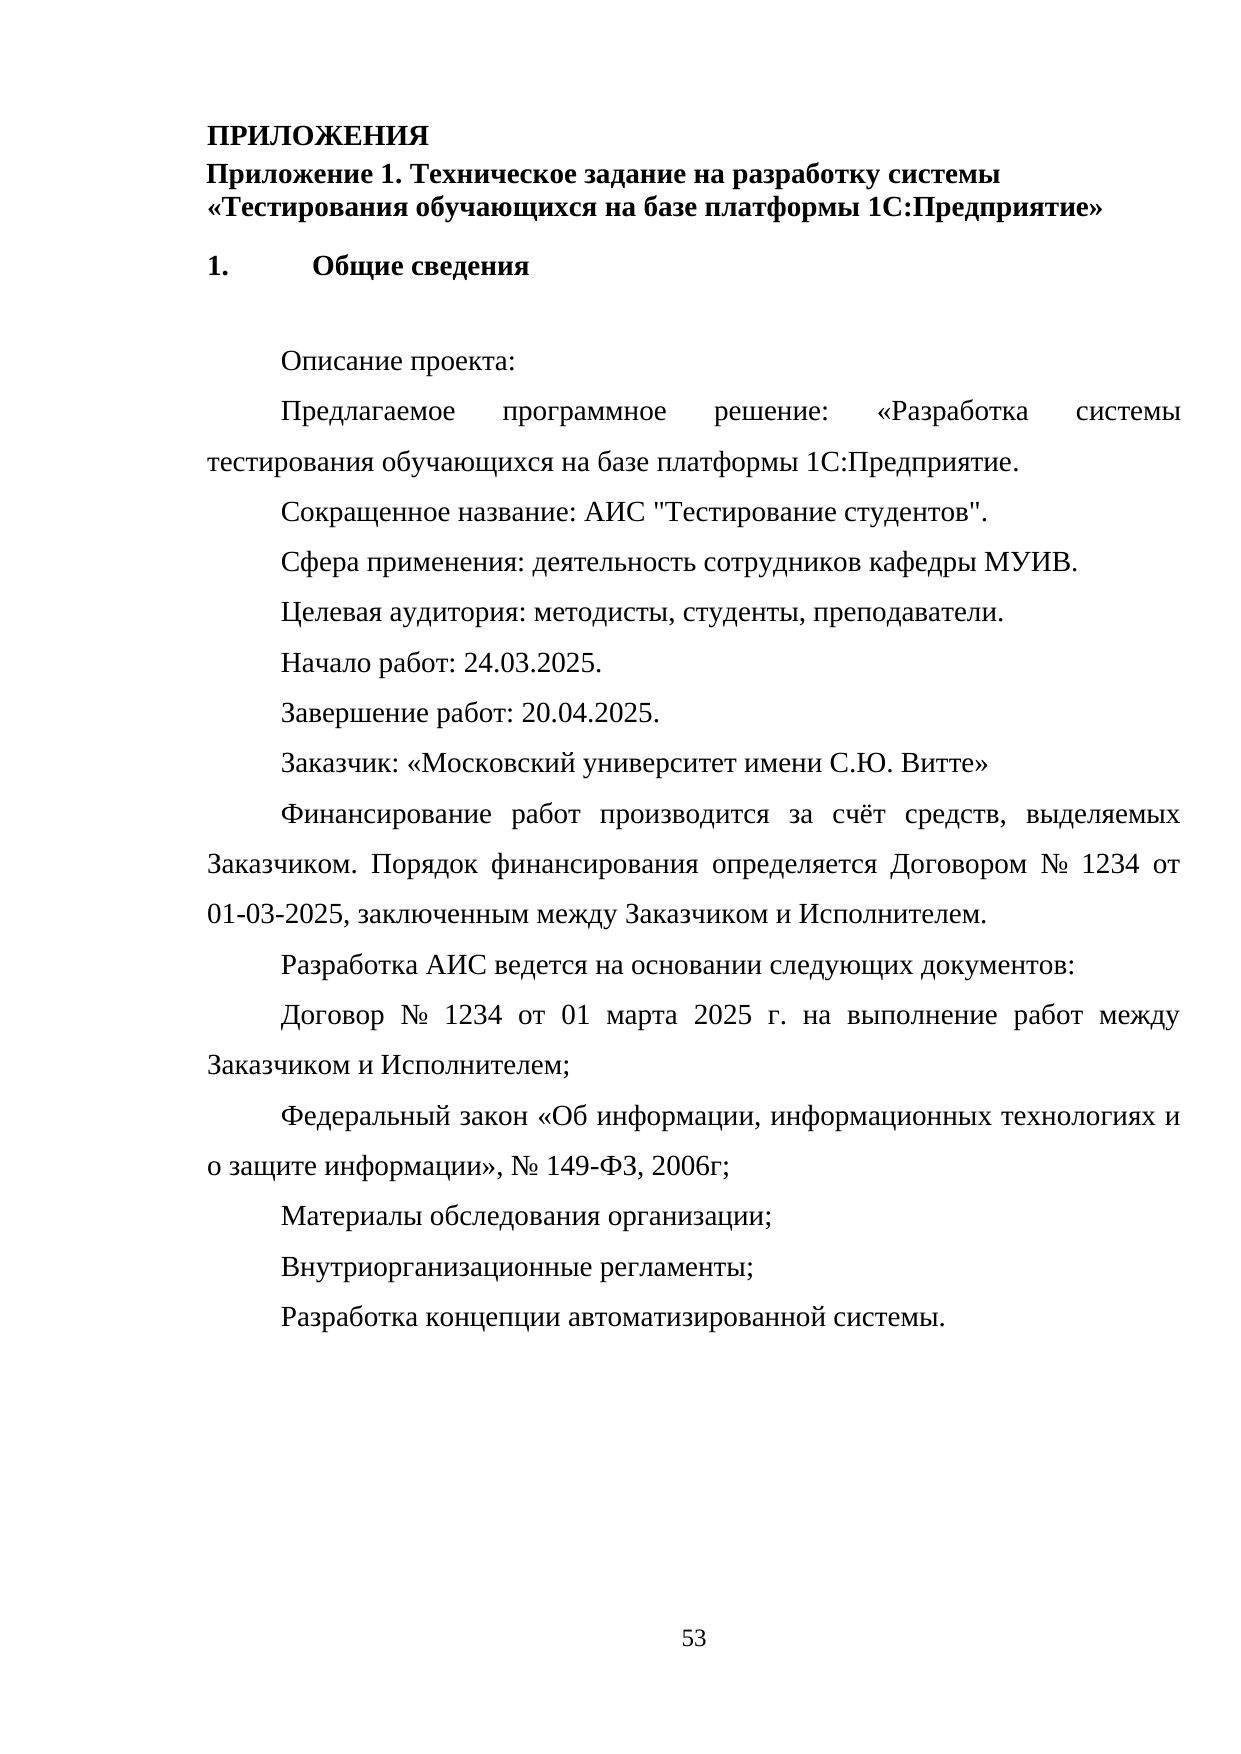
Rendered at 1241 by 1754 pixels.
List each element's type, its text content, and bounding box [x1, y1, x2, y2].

text Федеральный закон «Об информации, информационных технологиях и о защите информации», № 149-ФЗ, 2006г; [207, 1098, 1181, 1182]
text Материалы обследования организации; [207, 1198, 1181, 1232]
text Разработка концепции автоматизированной системы. [207, 1299, 1181, 1332]
text Внутриорганизационные регламенты; [207, 1249, 1181, 1282]
text Заказчик: «Московский университет имени С.Ю. Витте» [207, 746, 1181, 779]
text Завершение работ: 20.04.2025. [207, 695, 1181, 729]
subtitle ПРИЛОЖЕНИЯ [207, 118, 1181, 152]
text Предлагаемое программное решение: «Разработка системы тестирования обучающихся на базе платформы 1С:Предприятие. [207, 393, 1181, 477]
text Начало работ: 24.03.2025. [207, 645, 1181, 678]
text Целевая аудитория: методисты, студенты, преподаватели. [207, 594, 1181, 628]
subtitle Общие сведения [207, 248, 1181, 281]
text Договор № 1234 от 01 марта 2025 г. на выполнение работ между Заказчиком и Исполнителем; [207, 997, 1181, 1081]
text Разработка АИС ведется на основании следующих документов: [207, 947, 1181, 980]
text Сфера применения: деятельность сотрудников кафедры МУИВ. [207, 544, 1181, 578]
text Описание проекта: [207, 343, 1181, 377]
subtitle Приложение 1. Техническое задание на разработку системы «Тестирования обучающихся на базе платформы 1С:Предприятие» [206, 156, 1181, 223]
text Финансирование работ производится за счёт средств, выделяемых Заказчиком. Порядок финансирования определяется Договором № 1234 от 01-03-2025, заключенным между Заказчиком и Исполнителем. [207, 796, 1181, 930]
text Сокращенное название: АИС "Тестирование студентов". [207, 494, 1181, 527]
